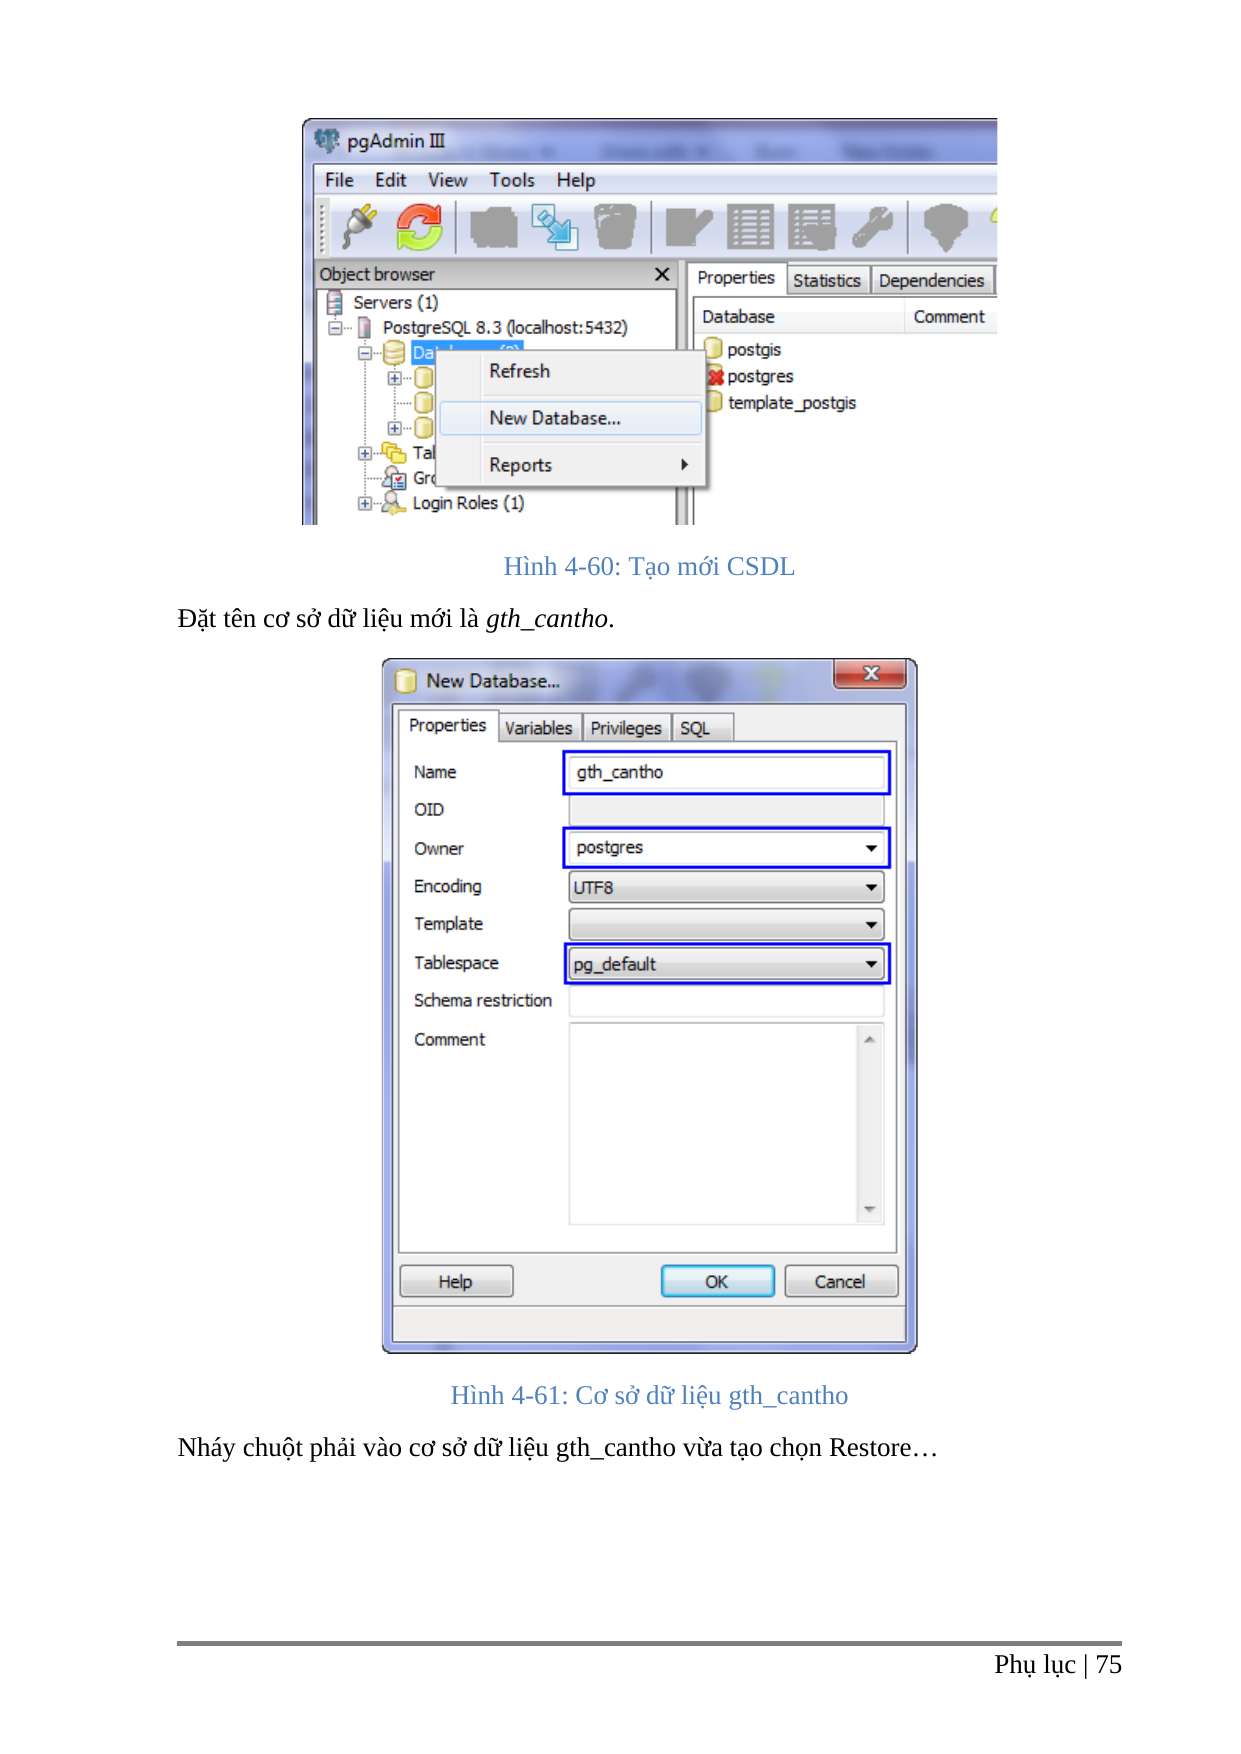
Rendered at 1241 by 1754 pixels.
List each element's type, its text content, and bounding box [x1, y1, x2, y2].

picture [302, 118, 998, 525]
text Đặt tên cơ sở dữ liệu mới là gth_cantho. [177, 602, 1122, 633]
picture [381, 658, 918, 1354]
text Nháy chuột phải vào cơ sở dữ liệu gth_cantho vừa tạo chọn Restore… [177, 1431, 1122, 1462]
